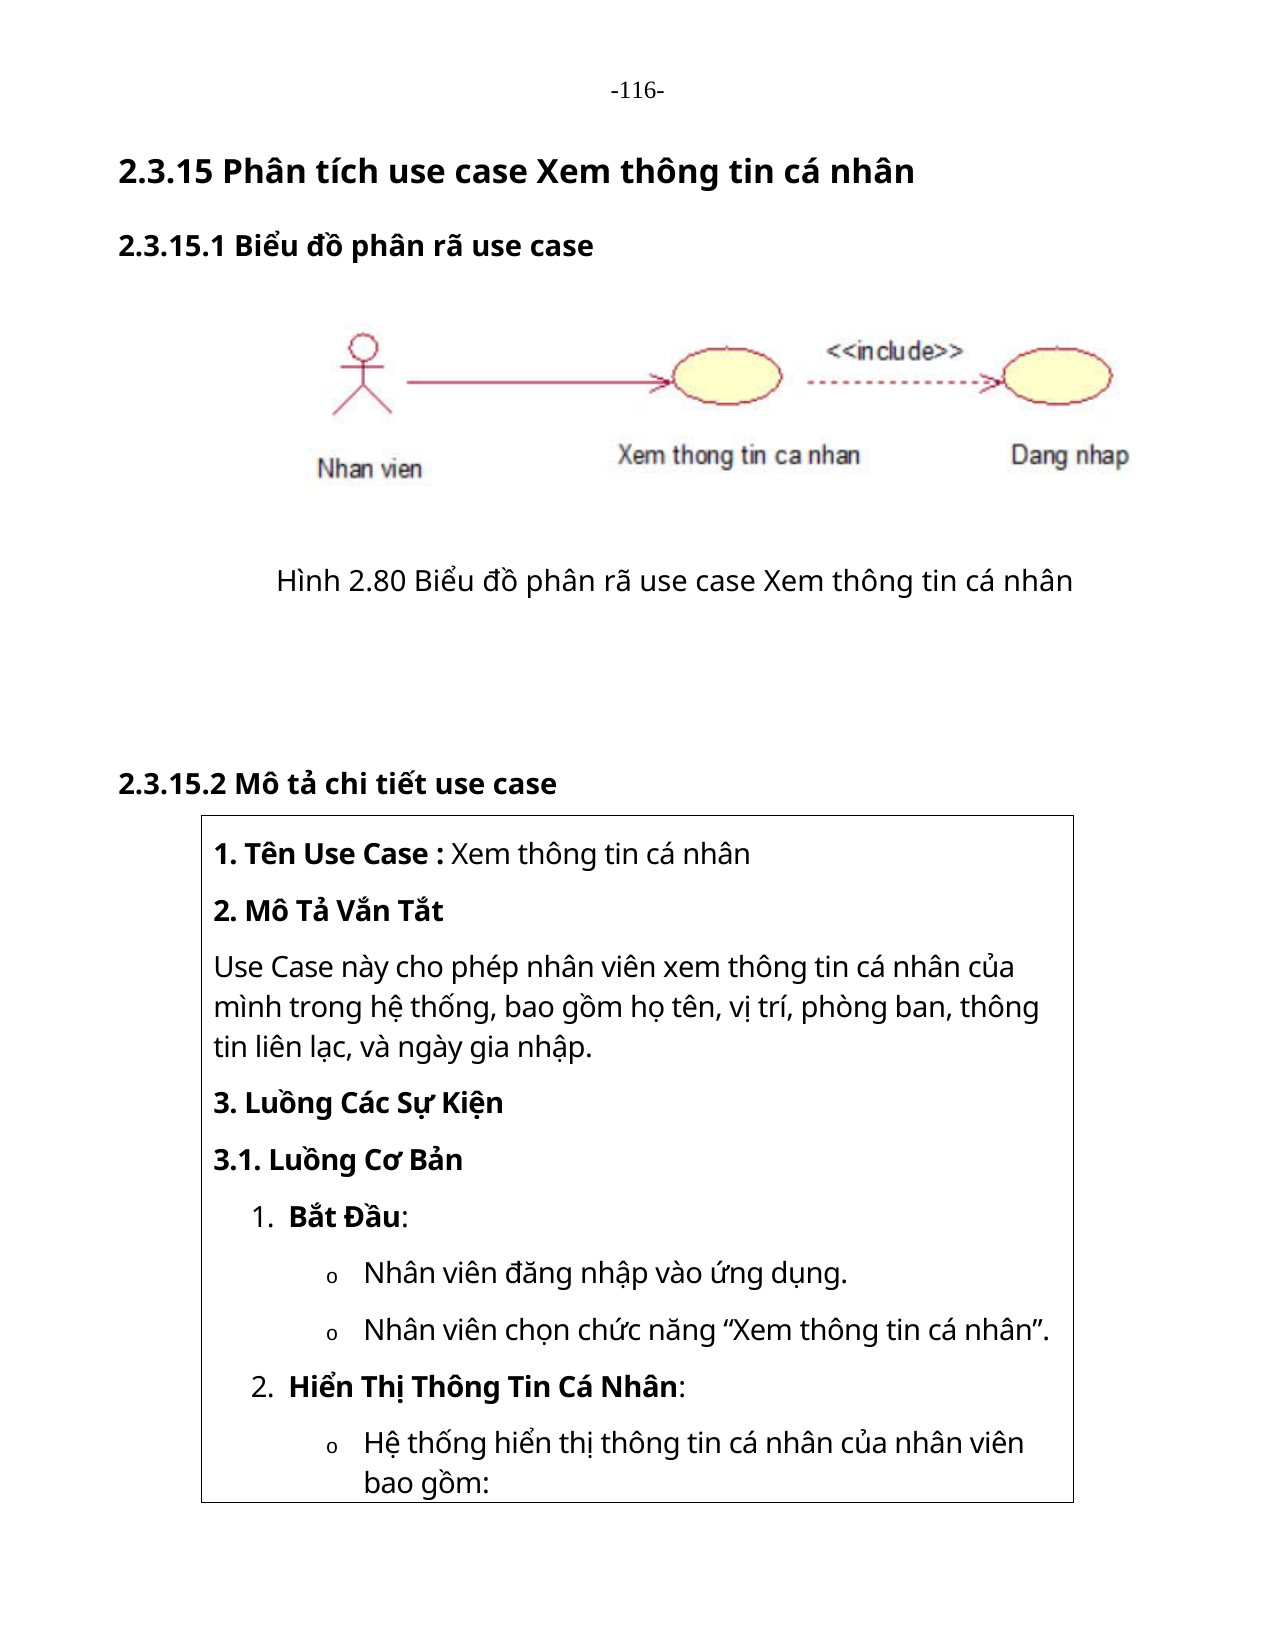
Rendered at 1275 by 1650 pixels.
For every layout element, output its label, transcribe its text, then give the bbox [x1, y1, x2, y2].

subtitle 2.3.15 Phân tích use case Xem thông tin cá nhân [118, 148, 1157, 193]
subtitle 2.3.15.2 Mô tả chi tiết use case [118, 763, 1157, 803]
text Hình 2.80 Biểu đồ phân rã use case Xem thông tin cá nhân [193, 560, 1157, 600]
subtitle 2.3.15.1 Biểu đồ phân rã use case [118, 225, 1157, 264]
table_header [202, 816, 1073, 1502]
picture [268, 276, 1162, 535]
